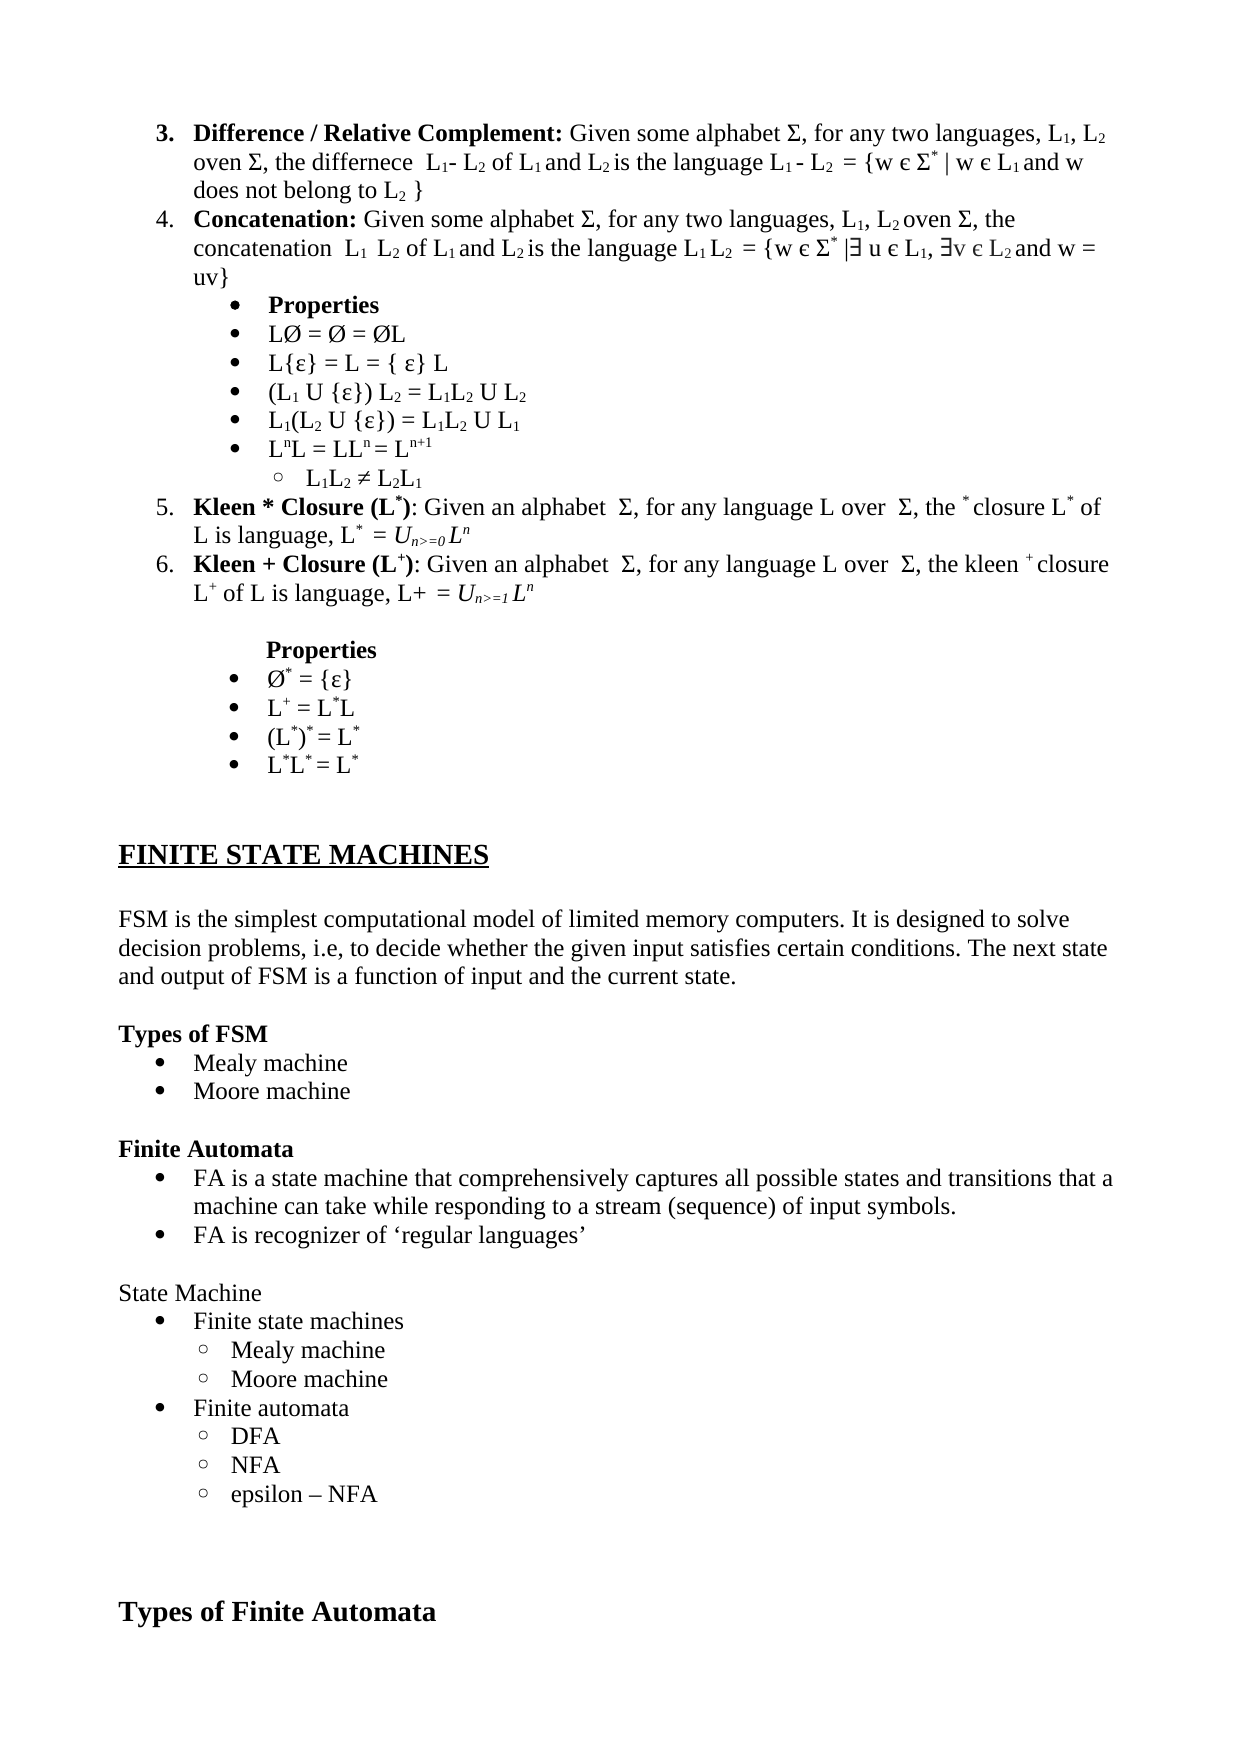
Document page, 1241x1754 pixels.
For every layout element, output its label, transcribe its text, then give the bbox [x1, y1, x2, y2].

text Types of FSM [118, 1019, 1122, 1048]
text State Machine [118, 1278, 1122, 1306]
list Kleen * Closure (L*): Given an alphabet Σ, for any language L over Σ, the * closure L* of L is language, L* = Un>=0 Ln [156, 492, 1122, 549]
list Properties [231, 291, 1122, 319]
list Difference / Relative Complement: Given some alphabet Σ, for any two languages, L1, L2 oven Σ, the differnece L1- L2 of L1 and L2 is the language L1 - L2 = {w є Σ* | w є L1 and w does not belong to L2 } [156, 118, 1122, 204]
list Kleen + Closure (L+): Given an alphabet Σ, for any language L over Σ, the kleen + closure L+ of L is language, L+ = Un>=1 Ln [156, 549, 1122, 607]
list (L*)* = L* [229, 722, 1122, 751]
text Types of Finite Automata [118, 1594, 1122, 1627]
list FA is recognizer of ‘regular languages’ [156, 1220, 1122, 1249]
list NFA [193, 1450, 1122, 1479]
list L*L* = L* [229, 751, 1122, 779]
text Properties [118, 636, 1122, 664]
list Moore machine [156, 1076, 1122, 1105]
text FSM is the simplest computational model of limited memory computers. It is designed to solve decision problems, i.e, to decide whether the given input satisfies certain conditions. The next state and output of FSM is a function of input and the current state. [118, 904, 1122, 990]
list Mealy machine [156, 1048, 1122, 1076]
list epsilon – NFA [193, 1479, 1122, 1508]
list (L1 U {ε}) L2 = L1L2 U L2 [231, 377, 1122, 406]
list Concatenation: Given some alphabet Σ, for any two languages, L1, L2 oven Σ, the concatenation L1 L2 of L1 and L2 is the language L1 L2 = {w є Σ* |∃ u є L1, ∃v є L2 and w = uv} [156, 204, 1122, 291]
list L+ = L*L [229, 693, 1122, 722]
list FA is a state machine that comprehensively captures all possible states and transitions that a machine can take while responding to a stream (sequence) of input symbols. [156, 1163, 1122, 1220]
list Finite automata [156, 1393, 1122, 1421]
list LnL = LLn = Ln+1 [231, 434, 1122, 463]
list Ø* = {ε} [229, 664, 1122, 693]
list L{ε} = L = { ε} L [231, 348, 1122, 377]
list L1(L2 U {ε}) = L1L2 U L1 [231, 406, 1122, 434]
list LØ = Ø = ØL [231, 319, 1122, 348]
text FINITE STATE MACHINES [118, 837, 1122, 870]
text Finite Automata [118, 1134, 1122, 1163]
list DFA [193, 1421, 1122, 1450]
list Mealy machine [193, 1335, 1122, 1364]
list Finite state machines [156, 1306, 1122, 1335]
list Moore machine [193, 1364, 1122, 1393]
list L1L2 ≠ L2L1 [268, 463, 1122, 492]
